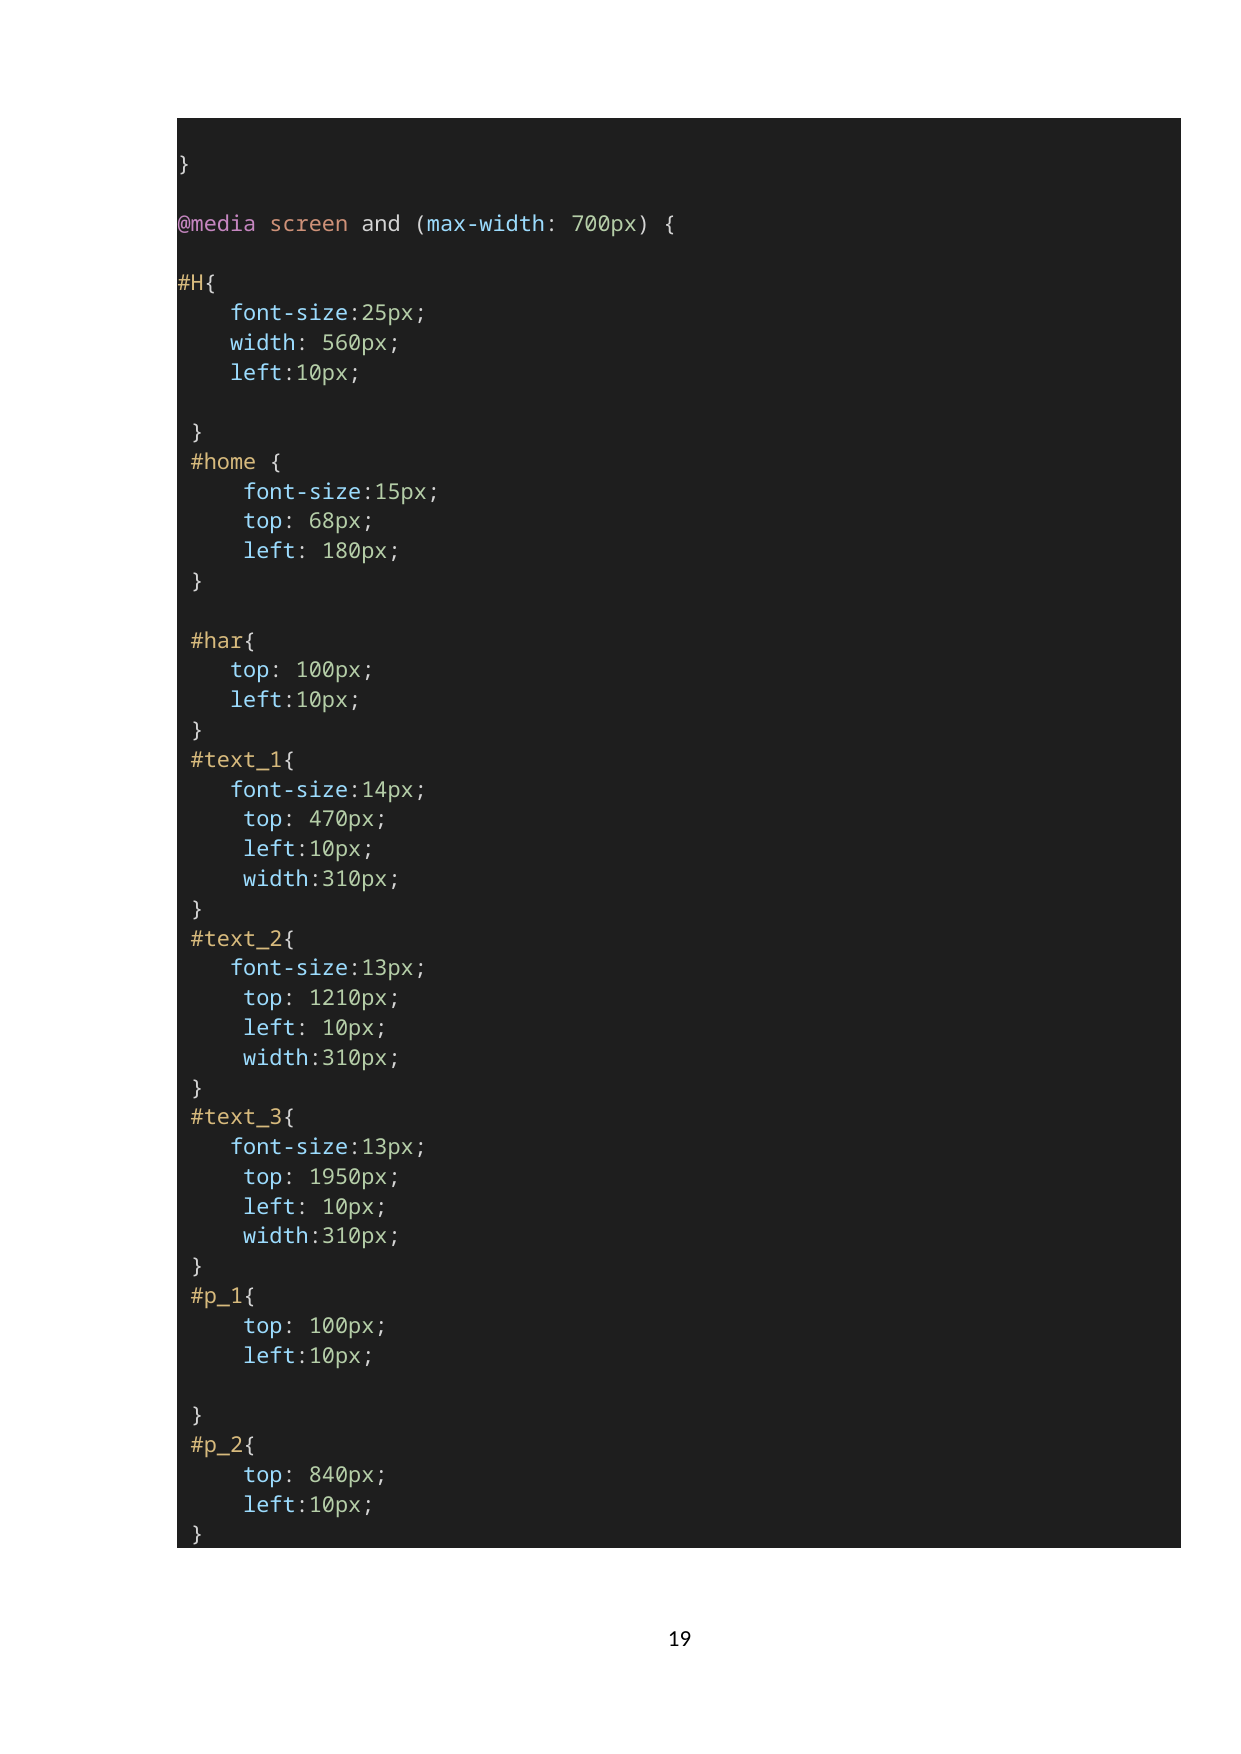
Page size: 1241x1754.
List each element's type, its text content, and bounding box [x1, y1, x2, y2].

text top: 840px; [177, 1459, 1181, 1488]
text } [177, 148, 1181, 178]
text } [177, 893, 1181, 922]
text left:10px; [177, 684, 1181, 714]
text #text_3{ [177, 1101, 1181, 1131]
text top: 100px; [177, 654, 1181, 684]
text width:310px; [177, 1220, 1181, 1250]
text } [177, 1518, 1181, 1548]
text left:10px; [177, 1488, 1181, 1518]
text left: 180px; [177, 535, 1181, 565]
text } [177, 565, 1181, 595]
text top: 100px; [177, 1310, 1181, 1339]
text @media screen and (max-width: 700px) { [177, 207, 1181, 237]
text } [177, 416, 1181, 446]
text font-size:13px; [177, 952, 1181, 982]
text top: 1210px; [177, 982, 1181, 1012]
text font-size:15px; [177, 476, 1181, 505]
text } [177, 1071, 1181, 1101]
text } [177, 1399, 1181, 1429]
text left:10px; [177, 1339, 1181, 1369]
text #har{ [177, 624, 1181, 654]
text left: 10px; [177, 1191, 1181, 1220]
text #H{ [177, 267, 1181, 297]
text top: 1950px; [177, 1161, 1181, 1191]
text font-size:14px; [177, 773, 1181, 803]
text width:310px; [177, 1042, 1181, 1071]
text font-size:13px; [177, 1131, 1181, 1161]
text left: 10px; [177, 1012, 1181, 1042]
text } [177, 1250, 1181, 1280]
text font-size:25px; [177, 297, 1181, 327]
text } [177, 714, 1181, 744]
text #p_1{ [177, 1280, 1181, 1310]
text width:310px; [177, 863, 1181, 893]
text left:10px; [177, 356, 1181, 386]
text top: 470px; [177, 803, 1181, 833]
text #home { [177, 446, 1181, 476]
text #p_2{ [177, 1429, 1181, 1459]
text #text_1{ [177, 744, 1181, 773]
text #text_2{ [177, 922, 1181, 952]
text top: 68px; [177, 505, 1181, 535]
text width: 560px; [177, 327, 1181, 356]
text left:10px; [177, 833, 1181, 863]
